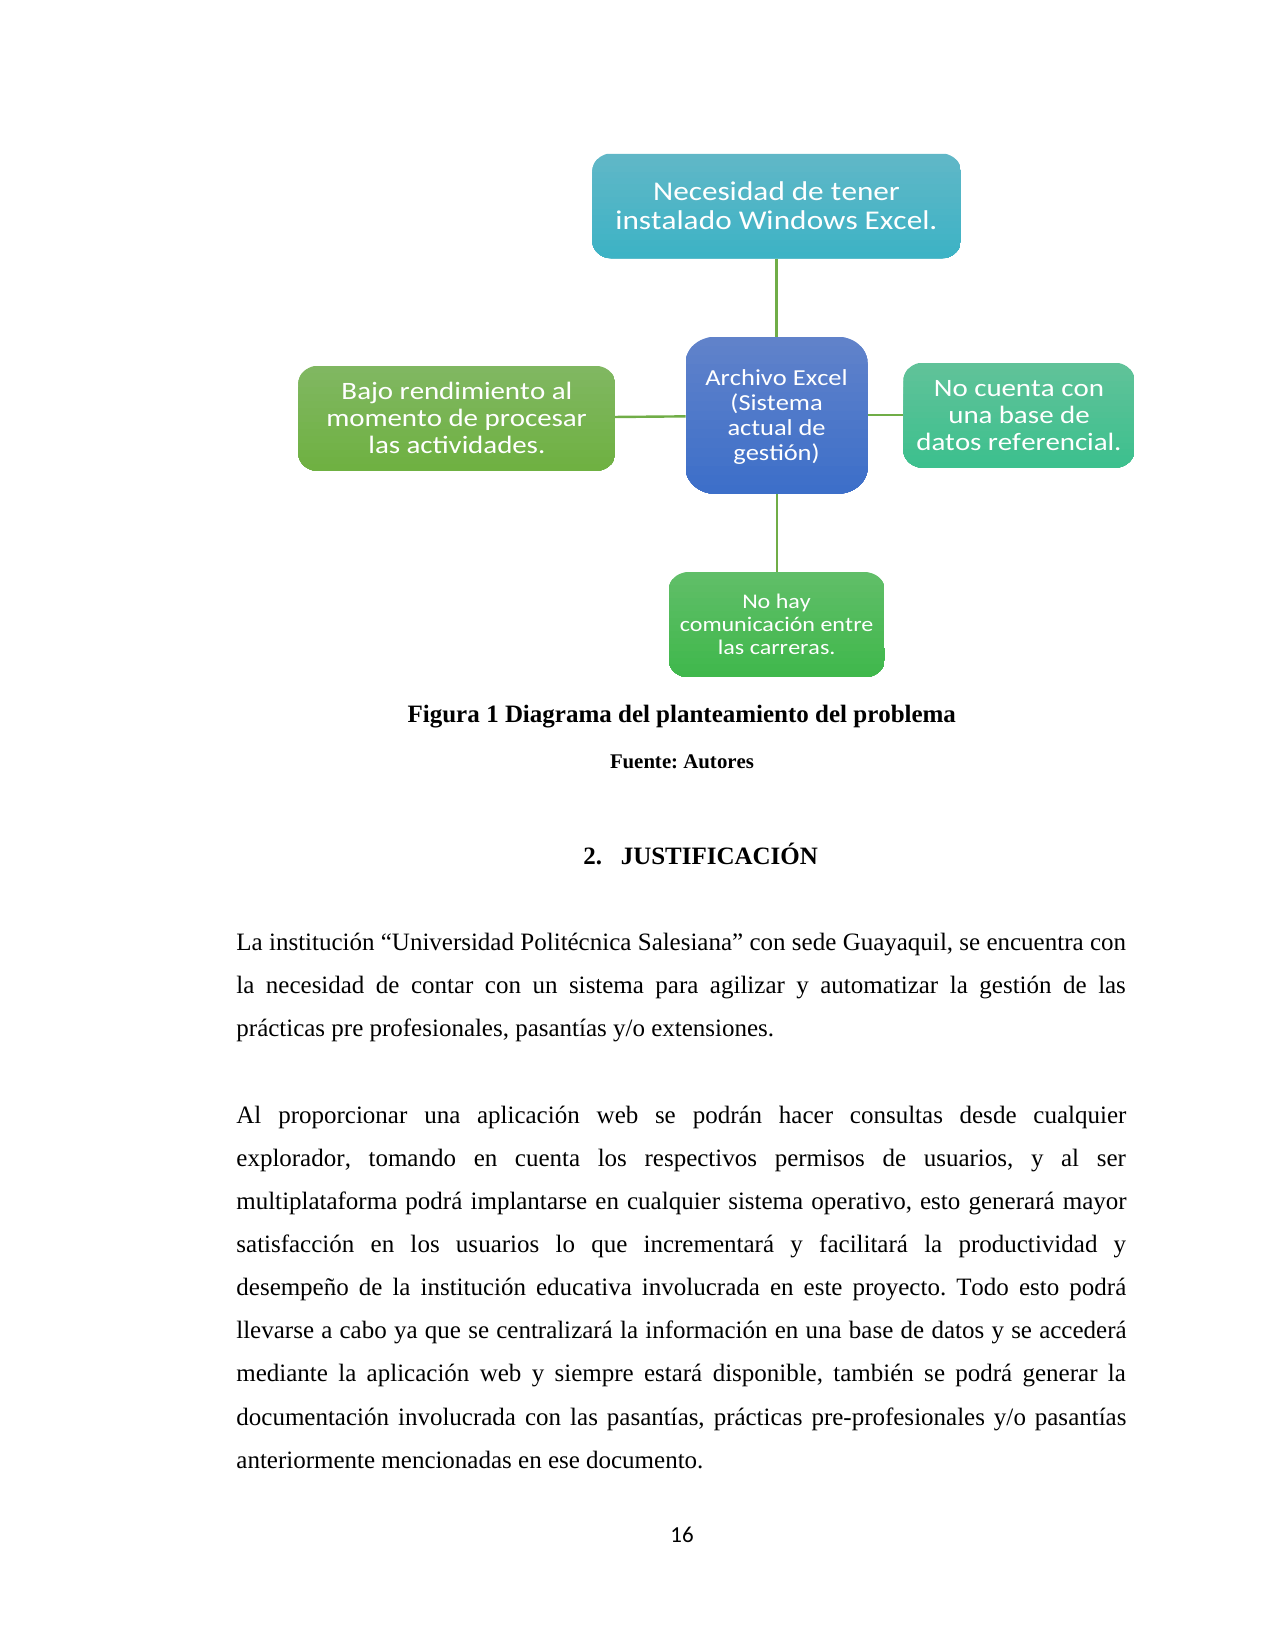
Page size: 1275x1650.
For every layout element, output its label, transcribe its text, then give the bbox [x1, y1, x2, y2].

text Al proporcionar una aplicación web se podrán hacer consultas desde cualquier explorador, tomando en cuenta los respectivos permisos de usuarios, y al ser multiplataforma podrá implantarse en cualquier sistema operativo, esto generará mayor satisfacción en los usuarios lo que incrementará y facilitará la productividad y desempeño de la institución educativa involucrada en este proyecto. Todo esto podrá llevarse a cabo ya que se centralizará la información en una base de datos y se accederá mediante la aplicación web y siempre estará disponible, también se podrá generar la documentación involucrada con las pasantías, prácticas pre-profesionales y/o pasantías anteriormente mencionadas en ese documento. [236, 1100, 1127, 1473]
text Fuente: Autores [236, 749, 1127, 773]
text Figura 1 Diagrama del planteamiento del problema [236, 699, 1127, 728]
text La institución “Universidad Politécnica Salesiana” con sede Guayaquil, se encuentra con la necesidad de contar con un sistema para agilizar y automatizar la gestión de las prácticas pre profesionales, pasantías y/o extensiones. [236, 927, 1127, 1042]
subtitle JUSTIFICACIÓN [274, 841, 1127, 870]
